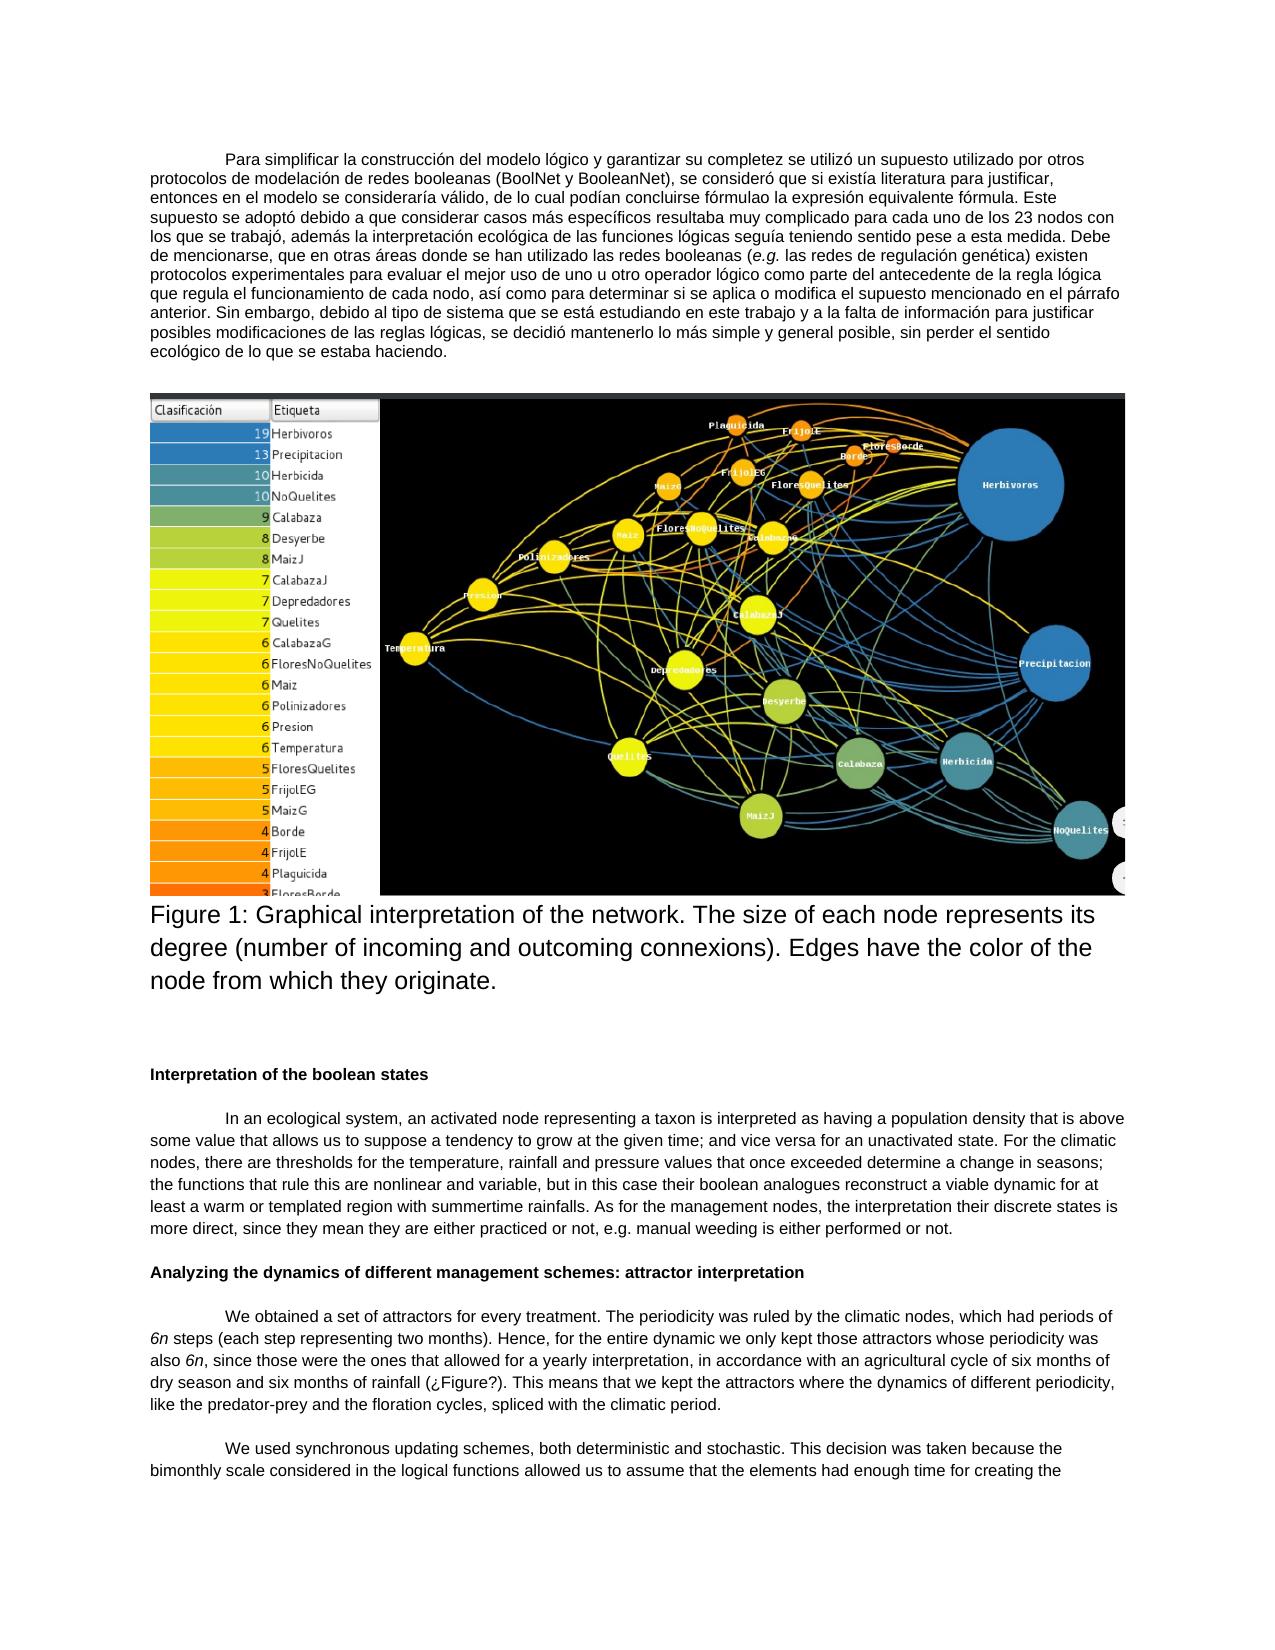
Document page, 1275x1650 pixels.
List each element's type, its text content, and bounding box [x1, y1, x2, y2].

text Para simplificar la construcción del modelo lógico y garantizar su completez se utilizó un supuesto utilizado por otros protocolos de modelación de redes booleanas (BoolNet y BooleanNet), se consideró que si existía literatura para justificar, entonces en el modelo se consideraría válido, de lo cual podían concluirse fórmulao la expresión equivalente fórmula. Este supuesto se adoptó debido a que considerar casos más específicos resultaba muy complicado para cada uno de los 23 nodos con los que se trabajó, además la interpretación ecológica de las funciones lógicas seguía teniendo sentido pese a esta medida. Debe de mencionarse, que en otras áreas donde se han utilizado las redes booleanas (e.g. las redes de regulación genética) existen protocolos experimentales para evaluar el mejor uso de uno u otro operador lógico como parte del antecedente de la regla lógica que regula el funcionamiento de cada nodo, así como para determinar si se aplica o modifica el supuesto mencionado en el párrafo anterior. Sin embargo, debido al tipo de sistema que se está estudiando en este trabajo y a la falta de información para justificar posibles modificaciones de las reglas lógicas, se decidió mantenerlo lo más simple y general posible, sin perder el sentido ecológico de lo que se estaba haciendo. [150, 150, 1125, 361]
text We obtained a set of attractors for every treatment. The periodicity was ruled by the climatic nodes, which had periods of 6n steps (each step representing two months). Hence, for the entire dynamic we only kept those attractors whose periodicity was also 6n, since those were the ones that allowed for a yearly interpretation, in accordance with an agricultural cycle of six months of dry season and six months of rainfall (¿Figure?). This means that we kept the attractors where the dynamics of different periodicity, like the predator-prey and the floration cycles, spliced with the climatic period. [150, 1307, 1125, 1414]
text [150, 1438, 1125, 1480]
text Analyzing the dynamics of different management schemes: attractor interpretation [150, 1263, 1125, 1282]
picture [150, 393, 1125, 896]
text Figure 1: Graphical interpretation of the network. The size of each node represents its degree (number of incoming and outcoming connexions). Edges have the color of the node from which they originate. [150, 900, 1125, 994]
text In an ecological system, an activated node representing a taxon is interpreted as having a population density that is above some value that allows us to suppose a tendency to grow at the given time; and vice versa for an unactivated state. For the climatic nodes, there are thresholds for the temperature, rainfall and pressure values that once exceeded determine a change in seasons; the functions that rule this are nonlinear and variable, but in this case their boolean analogues reconstruct a viable dynamic for at least a warm or templated region with summertime rainfalls. As for the management nodes, the interpretation their discrete states is more direct, since they mean they are either practiced or not, e.g. manual weeding is either performed or not. [150, 1109, 1125, 1238]
text Interpretation of the boolean states [150, 1065, 1125, 1084]
